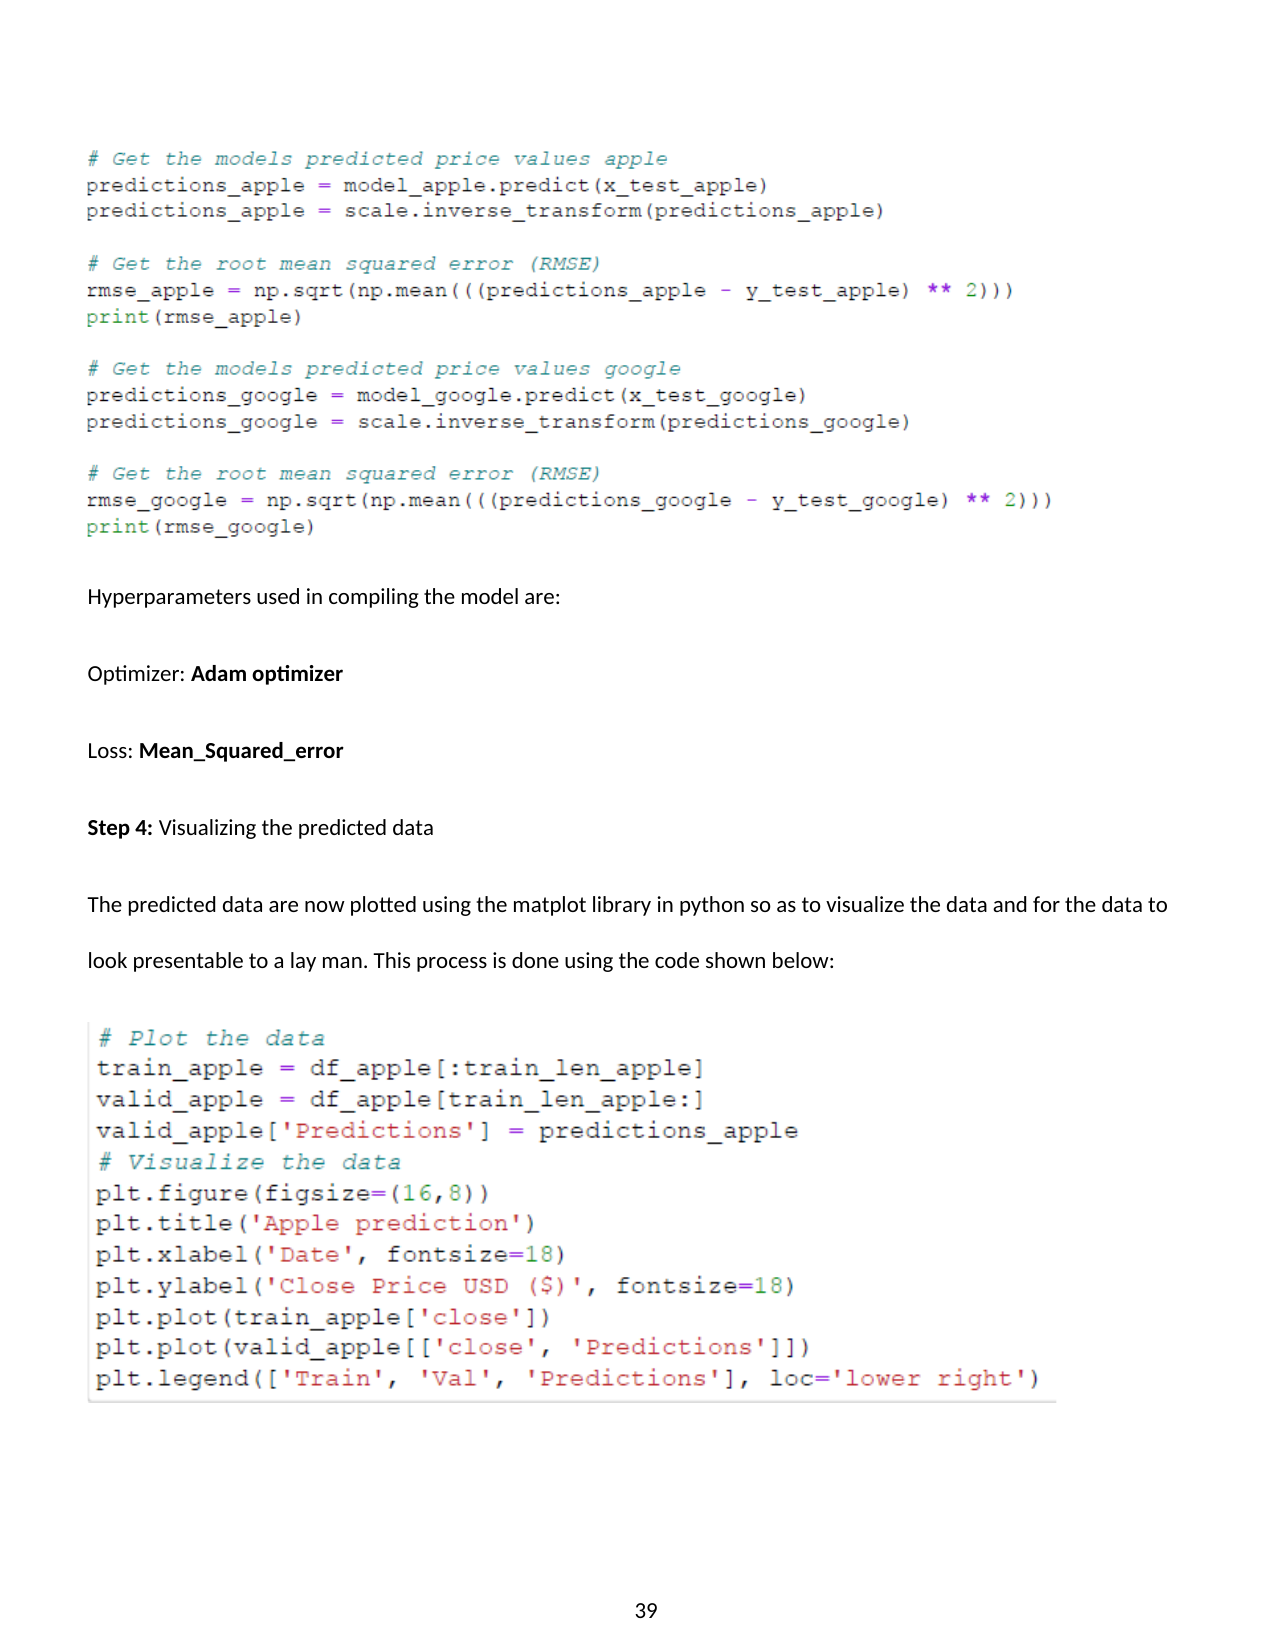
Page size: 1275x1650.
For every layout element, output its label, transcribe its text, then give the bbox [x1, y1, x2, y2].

text Step 4: Visualizing the predicted data [87, 813, 1204, 841]
text Hyperparameters used in compiling the model are: [87, 582, 1204, 610]
text The predicted data are now plotted using the matplot library in python so as to visualize the data and for the data to look presentable to a lay man. This process is done using the code shown below: [87, 890, 1204, 974]
text Optimizer: Adam optimizer [87, 659, 1204, 687]
text Loss: Mean_Squared_error [87, 736, 1204, 764]
